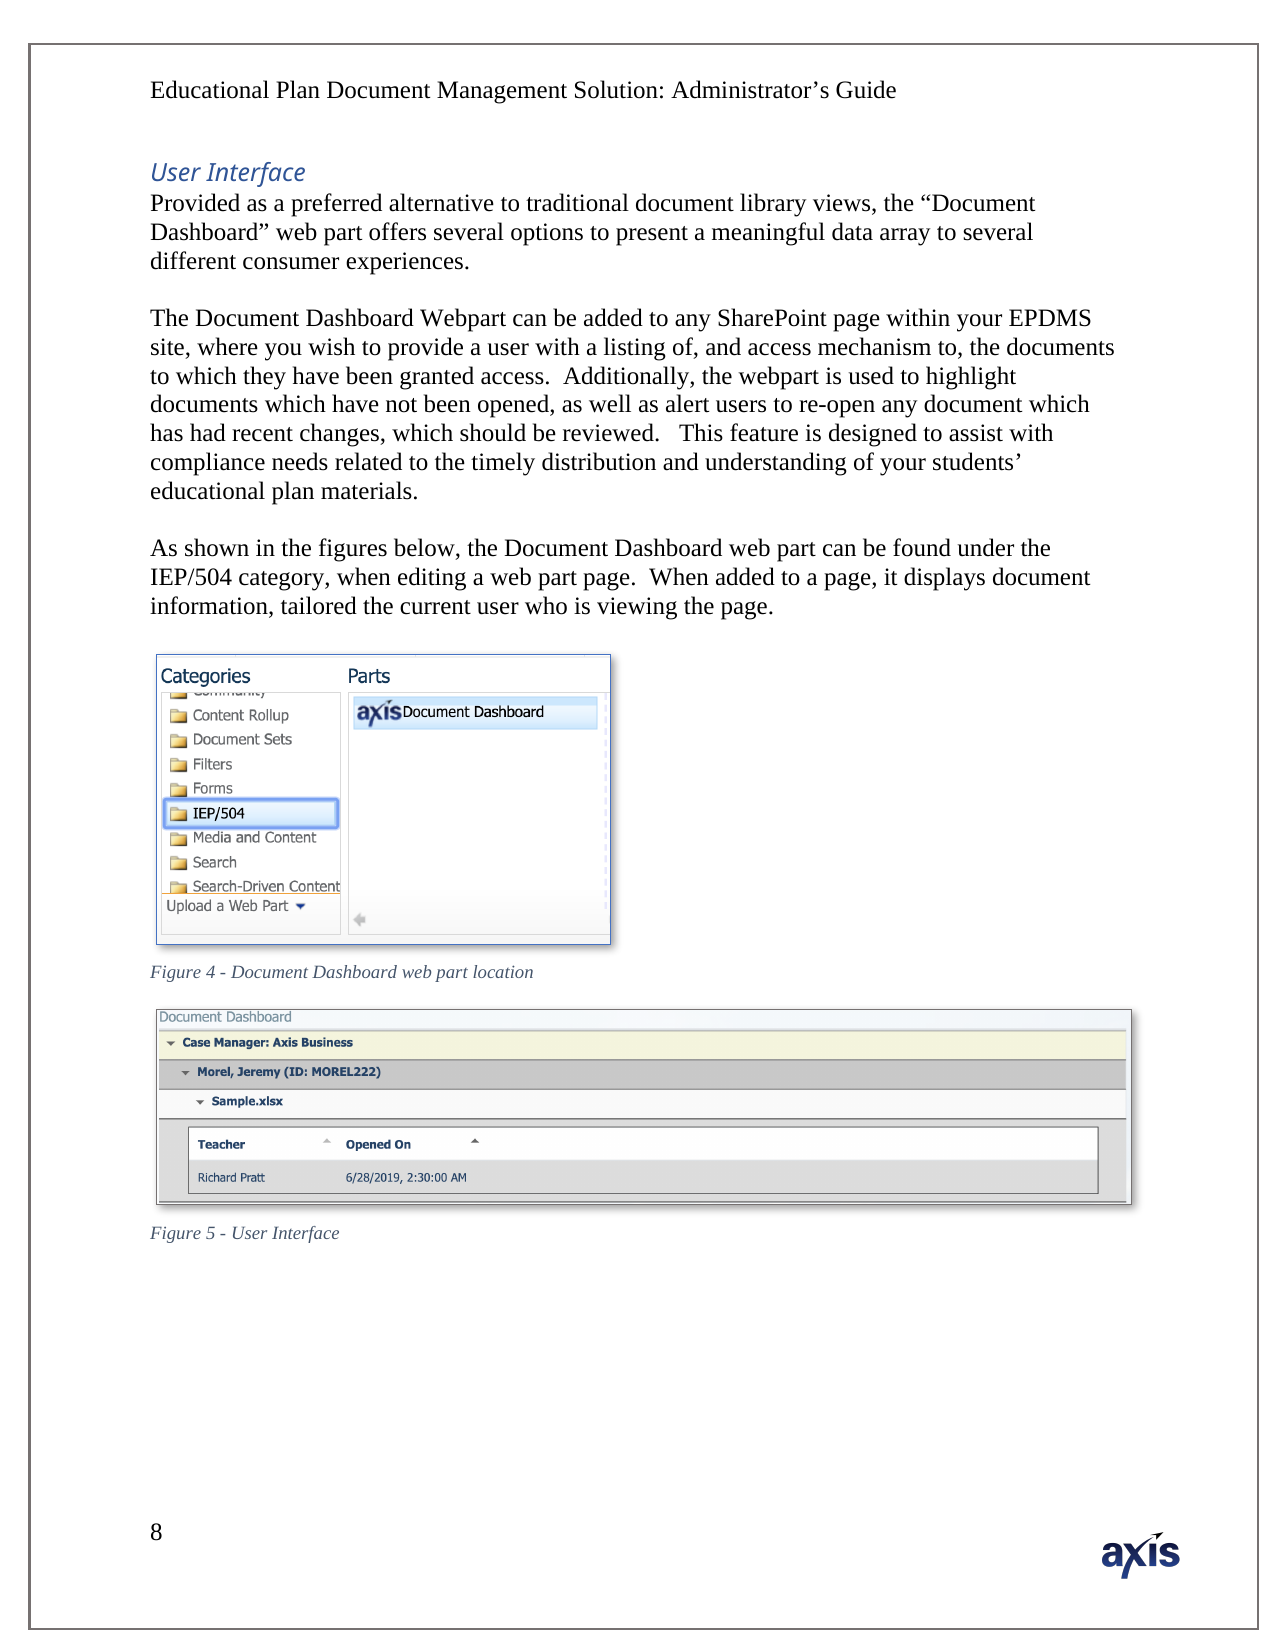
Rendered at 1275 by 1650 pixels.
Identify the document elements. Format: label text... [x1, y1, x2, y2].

picture [157, 655, 610, 944]
text The Document Dashboard Webpart can be added to any SharePoint page within your EPDMS site, where you wish to provide a user with a listing of, and access mechanism to, the documents to which they have been granted access. Additionally, the webpart is used to highlight documents which have not been opened, as well as alert users to re-open any document which has had recent changes, which should be reviewed. This feature is designed to assist with compliance needs related to the timely distribution and understanding of your students’ educational plan materials. [150, 303, 1125, 504]
text As shown in the figures below, the Document Dashboard web part can be found under the IEP/504 category, when editing a web part page. When added to a page, it displays document information, tailored the current user who is viewing the page. [150, 533, 1125, 619]
text Provided as a preferred alternative to traditional document library views, the “Document Dashboard” web part offers several options to present a meaningful data array to several different consumer experiences. [150, 188, 1125, 274]
text Figure 4 - Document Dashboard web part location [150, 961, 1125, 982]
text Figure 5 - User Interface [150, 1222, 1125, 1244]
subtitle User Interface [150, 154, 1125, 188]
picture [157, 1010, 1131, 1204]
picture [1096, 1525, 1202, 1587]
